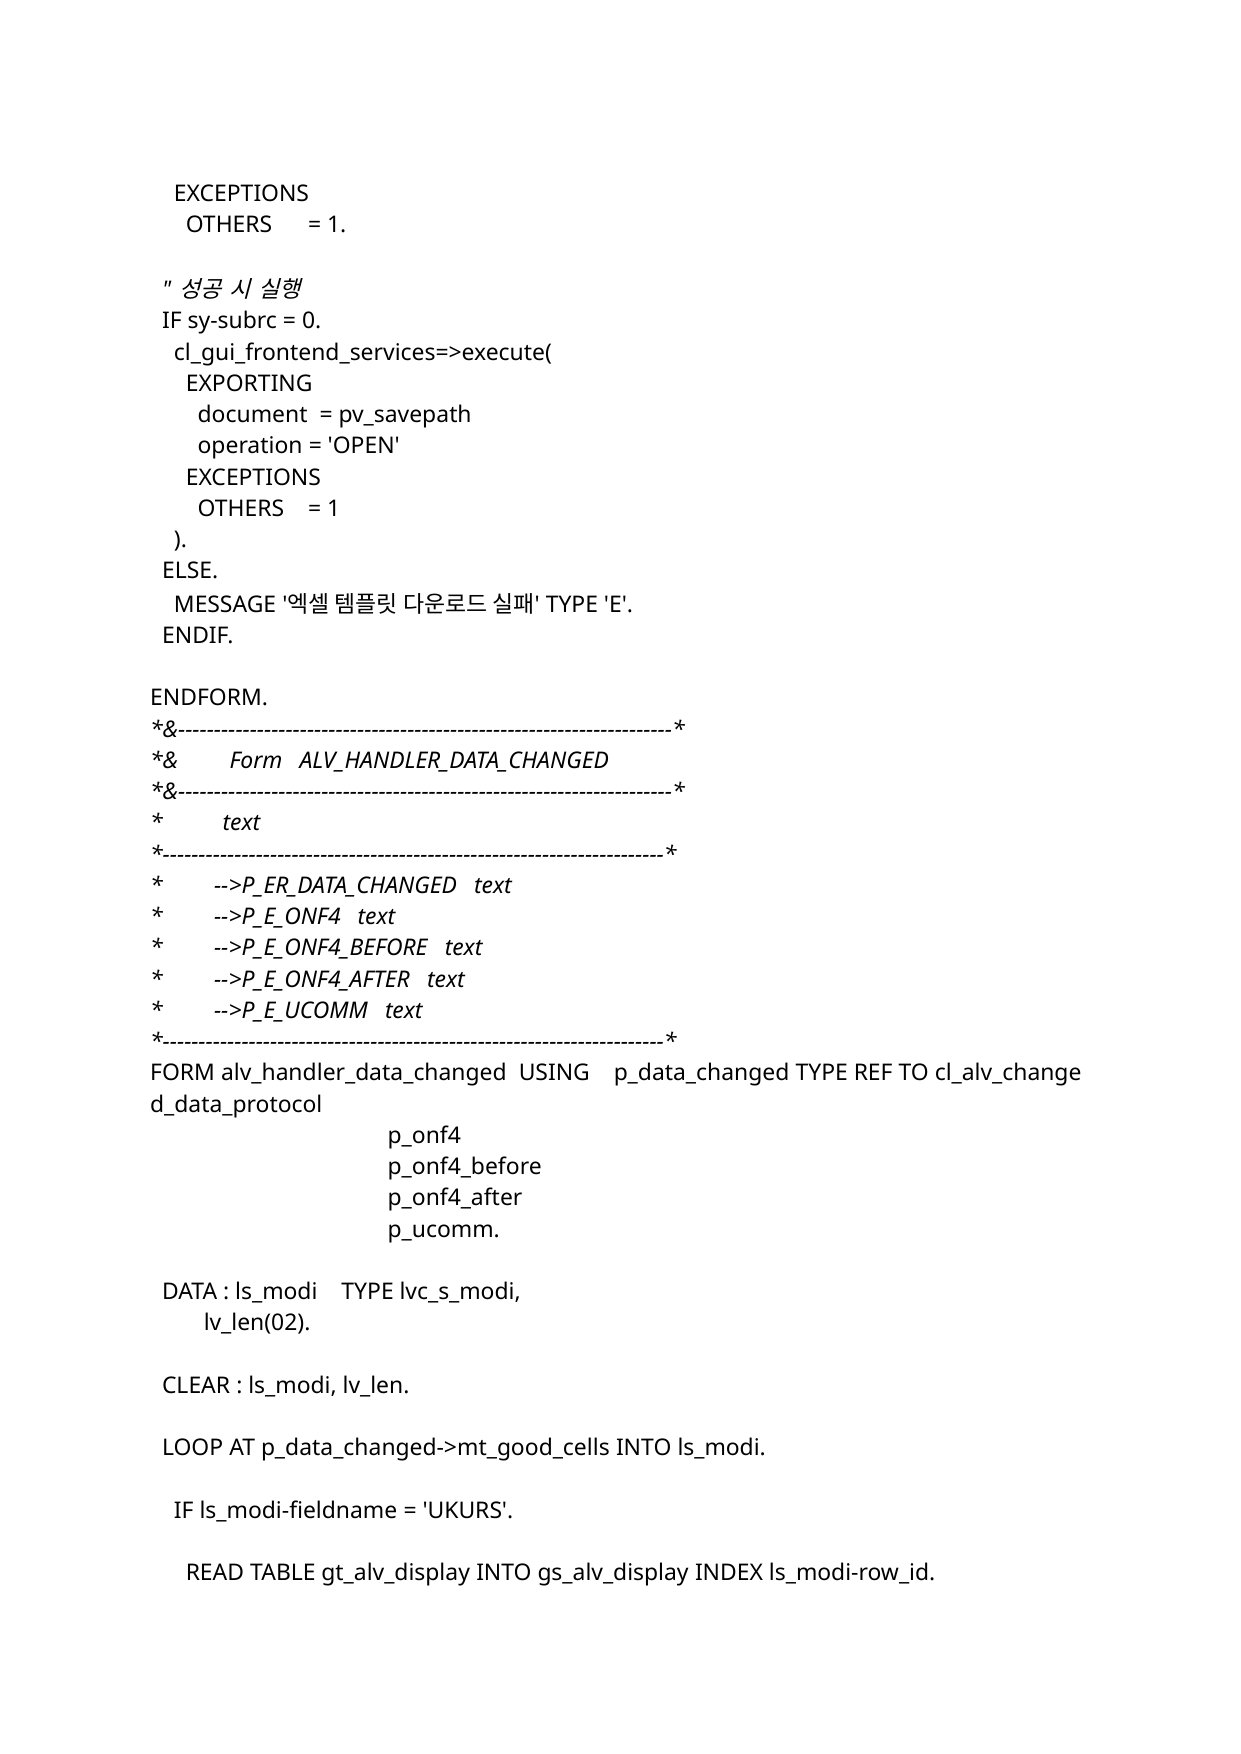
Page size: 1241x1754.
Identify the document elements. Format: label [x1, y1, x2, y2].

text [150, 177, 1090, 1588]
